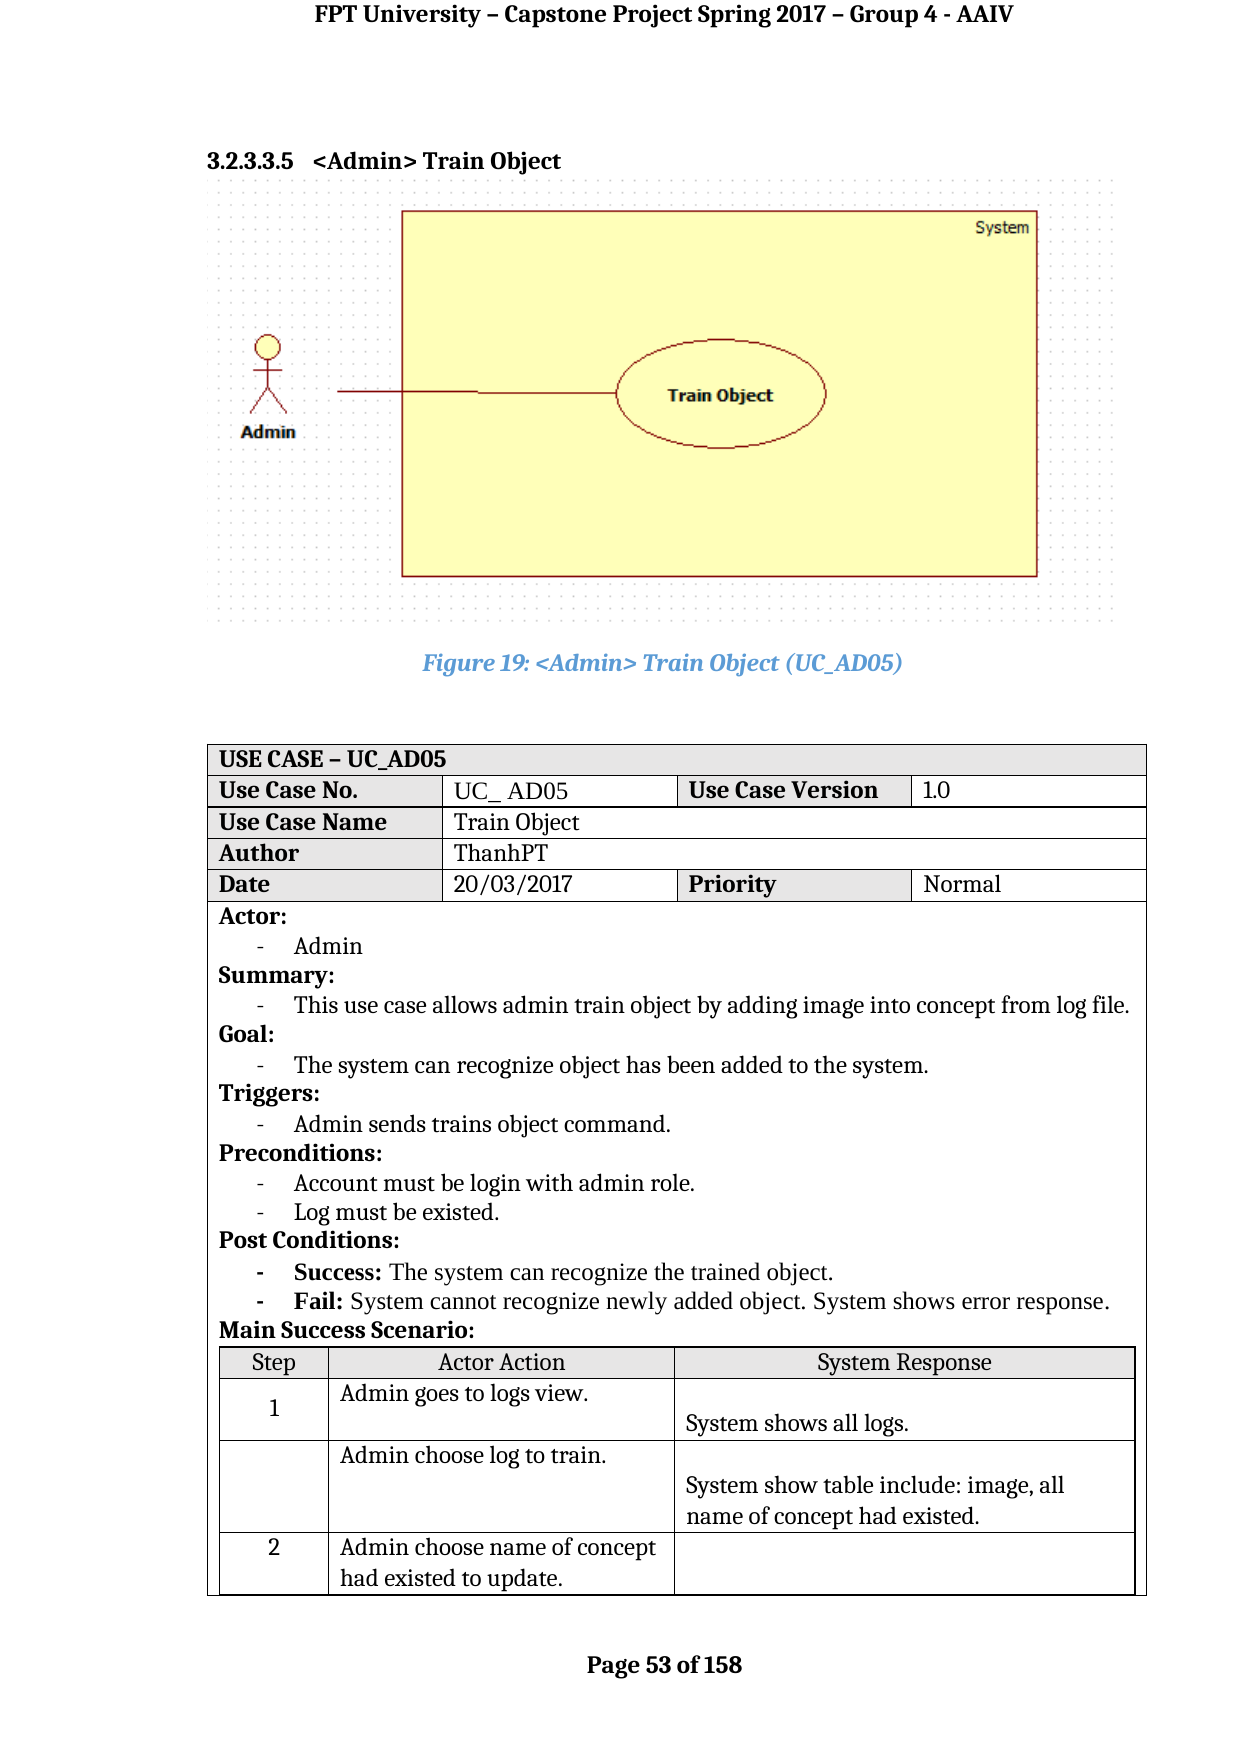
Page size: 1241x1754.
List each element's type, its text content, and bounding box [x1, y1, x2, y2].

table_cell Use Case No. [208, 776, 442, 806]
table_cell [208, 902, 1146, 1595]
table_cell Use Case Version [678, 776, 911, 806]
subtitle <Admin> Train Object [207, 147, 1122, 176]
table_cell Author [208, 839, 442, 869]
table_cell 20/03/2017 [443, 870, 677, 901]
table_cell ThanhPT [443, 839, 1146, 869]
table_cell Priority [678, 870, 911, 901]
table_cell UC_ AD05 [443, 776, 677, 806]
picture [207, 177, 1122, 631]
table_cell Normal [912, 870, 1146, 901]
table_header USE CASE – UC_AD05 [208, 745, 1146, 775]
table_cell Use Case Name [208, 808, 442, 838]
table_cell Train Object [443, 808, 1146, 838]
table_cell Date [208, 870, 442, 901]
text Figure 19: <Admin> Train Object (UC_AD05) [207, 649, 1122, 678]
table_cell 1.0 [912, 776, 1146, 806]
